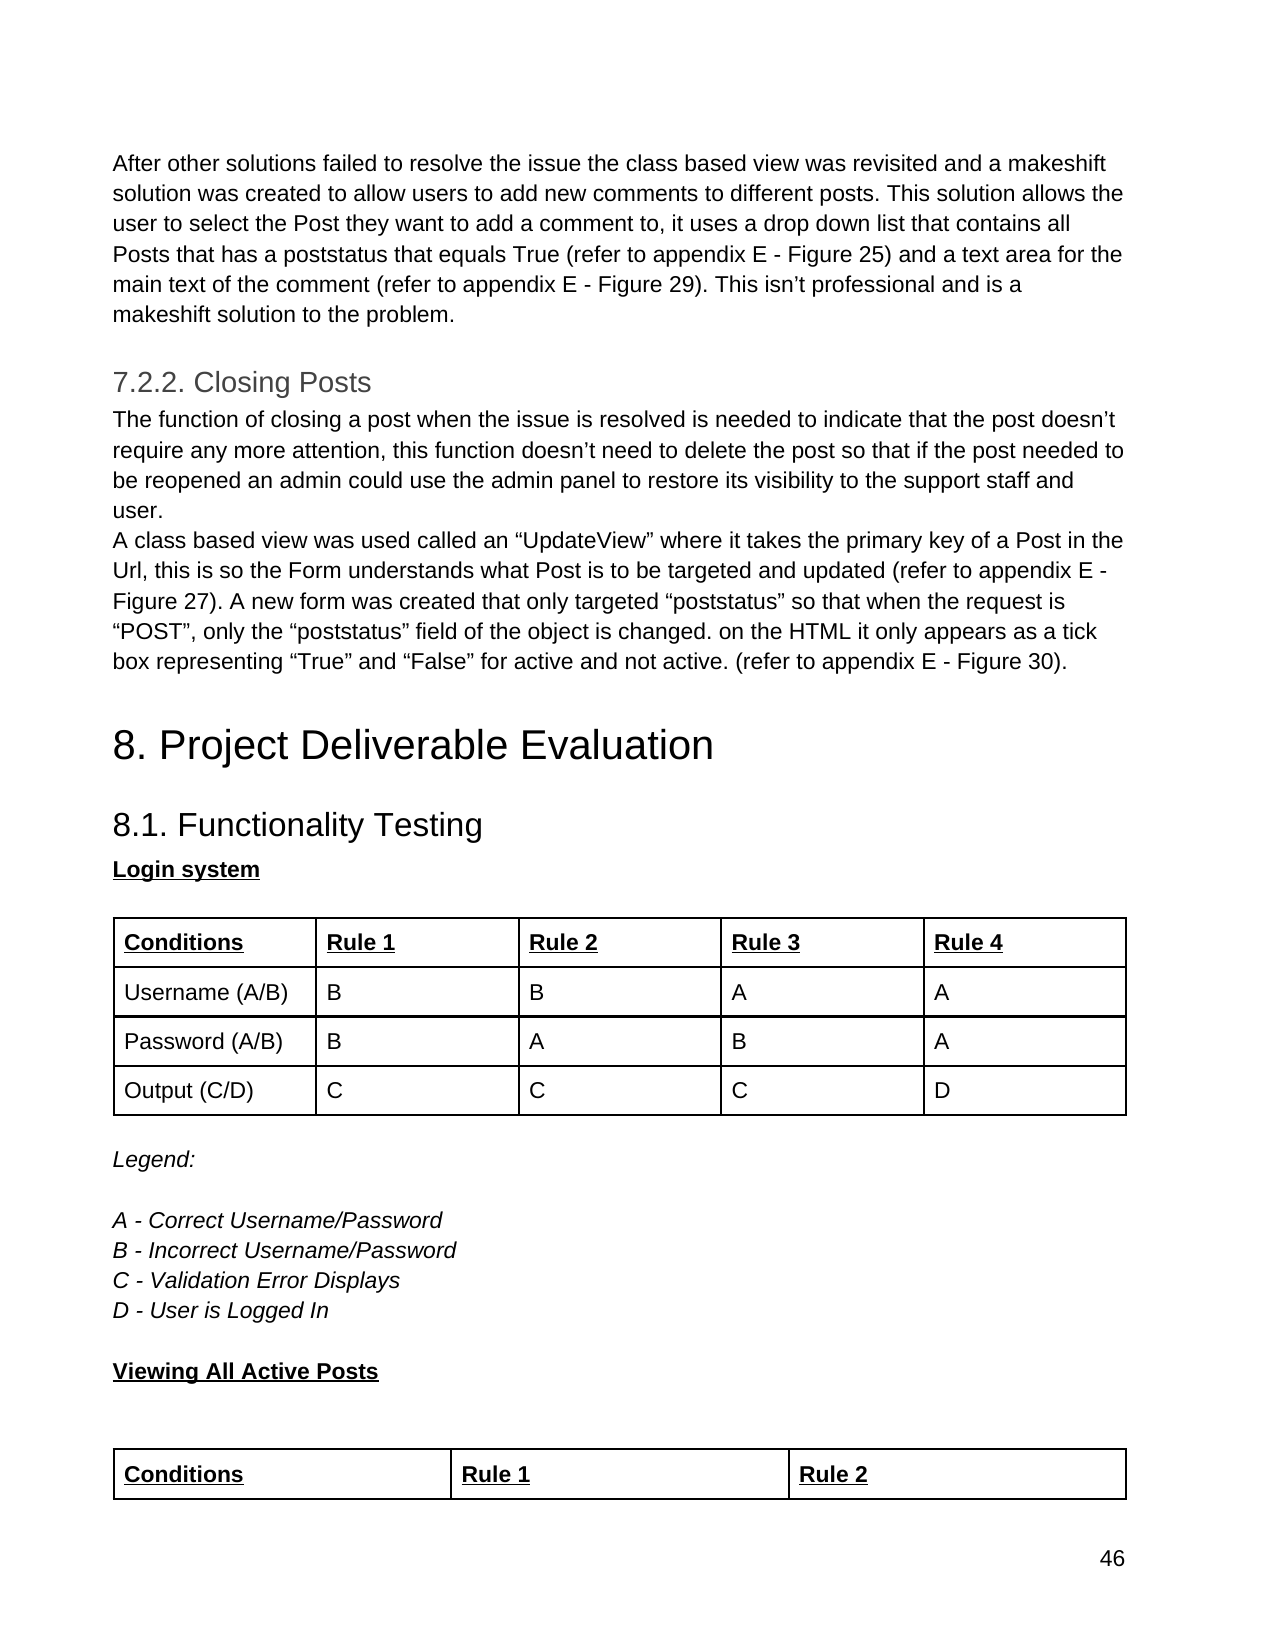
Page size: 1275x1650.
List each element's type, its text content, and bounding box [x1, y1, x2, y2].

table_cell C [520, 1067, 720, 1114]
table_header Conditions [115, 1450, 450, 1497]
text D - User is Logged In [112, 1297, 1125, 1323]
table_cell C [722, 1067, 923, 1114]
table_cell C [317, 1067, 518, 1114]
table_header Rule 2 [520, 919, 720, 966]
text Viewing All Active Posts [112, 1358, 1125, 1384]
table_header Conditions [115, 919, 315, 966]
table_cell Password (A/B) [115, 1018, 315, 1064]
table_header Rule 3 [722, 919, 923, 966]
text After other solutions failed to resolve the issue the class based view was revisited and a makeshift solution was created to allow users to add new comments to different posts. This solution allows the user to select the Post they want to add a comment to, it uses a drop down list that contains all Posts that has a poststatus that equals True (refer to appendix E - Figure 25) and a text area for the main text of the comment (refer to appendix E - Figure 29). This isn’t professional and is a makeshift solution to the problem. [112, 150, 1125, 327]
table_cell B [520, 968, 720, 1015]
table_cell B [317, 1018, 518, 1064]
table_cell Output (C/D) [115, 1067, 315, 1114]
table_cell Username (A/B) [115, 968, 315, 1015]
table_header Rule 4 [925, 919, 1125, 966]
table_cell D [925, 1067, 1125, 1114]
subtitle 8.1. Functionality Testing [112, 805, 1125, 844]
table_cell A [520, 1018, 720, 1064]
table_cell B [722, 1018, 923, 1064]
table_cell A [925, 968, 1125, 1015]
table_cell A [722, 968, 923, 1015]
table_cell A [925, 1018, 1125, 1064]
text A - Correct Username/Password [112, 1207, 1125, 1233]
table_cell B [317, 968, 518, 1015]
text C - Validation Error Displays [112, 1267, 1125, 1293]
table_header Rule 1 [452, 1450, 788, 1497]
subtitle 7.2.2. Closing Posts [112, 364, 1125, 398]
table_header Rule 1 [317, 919, 518, 966]
text B - Incorrect Username/Password [112, 1237, 1125, 1263]
text A class based view was used called an “UpdateView” where it takes the primary key of a Post in the Url, this is so the Form understands what Post is to be targeted and updated (refer to appendix E - Figure 27). A new form was created that only targeted “poststatus” so that when the request is “POST”, only the “poststatus” field of the object is changed. on the HTML it only appears as a tick box representing “True” and “False” for active and not active. (refer to appendix E - Figure 30). [112, 527, 1125, 674]
subtitle 8. Project Deliverable Evaluation [112, 720, 1125, 768]
text Login system [112, 856, 1125, 883]
table_header Rule 2 [790, 1450, 1125, 1497]
text Legend: [112, 1146, 1125, 1172]
text The function of closing a post when the issue is resolved is needed to indicate that the post doesn’t require any more attention, this function doesn’t need to delete the post so that if the post needed to be reopened an admin could use the admin panel to restore its visibility to the support staff and user. [112, 406, 1125, 523]
